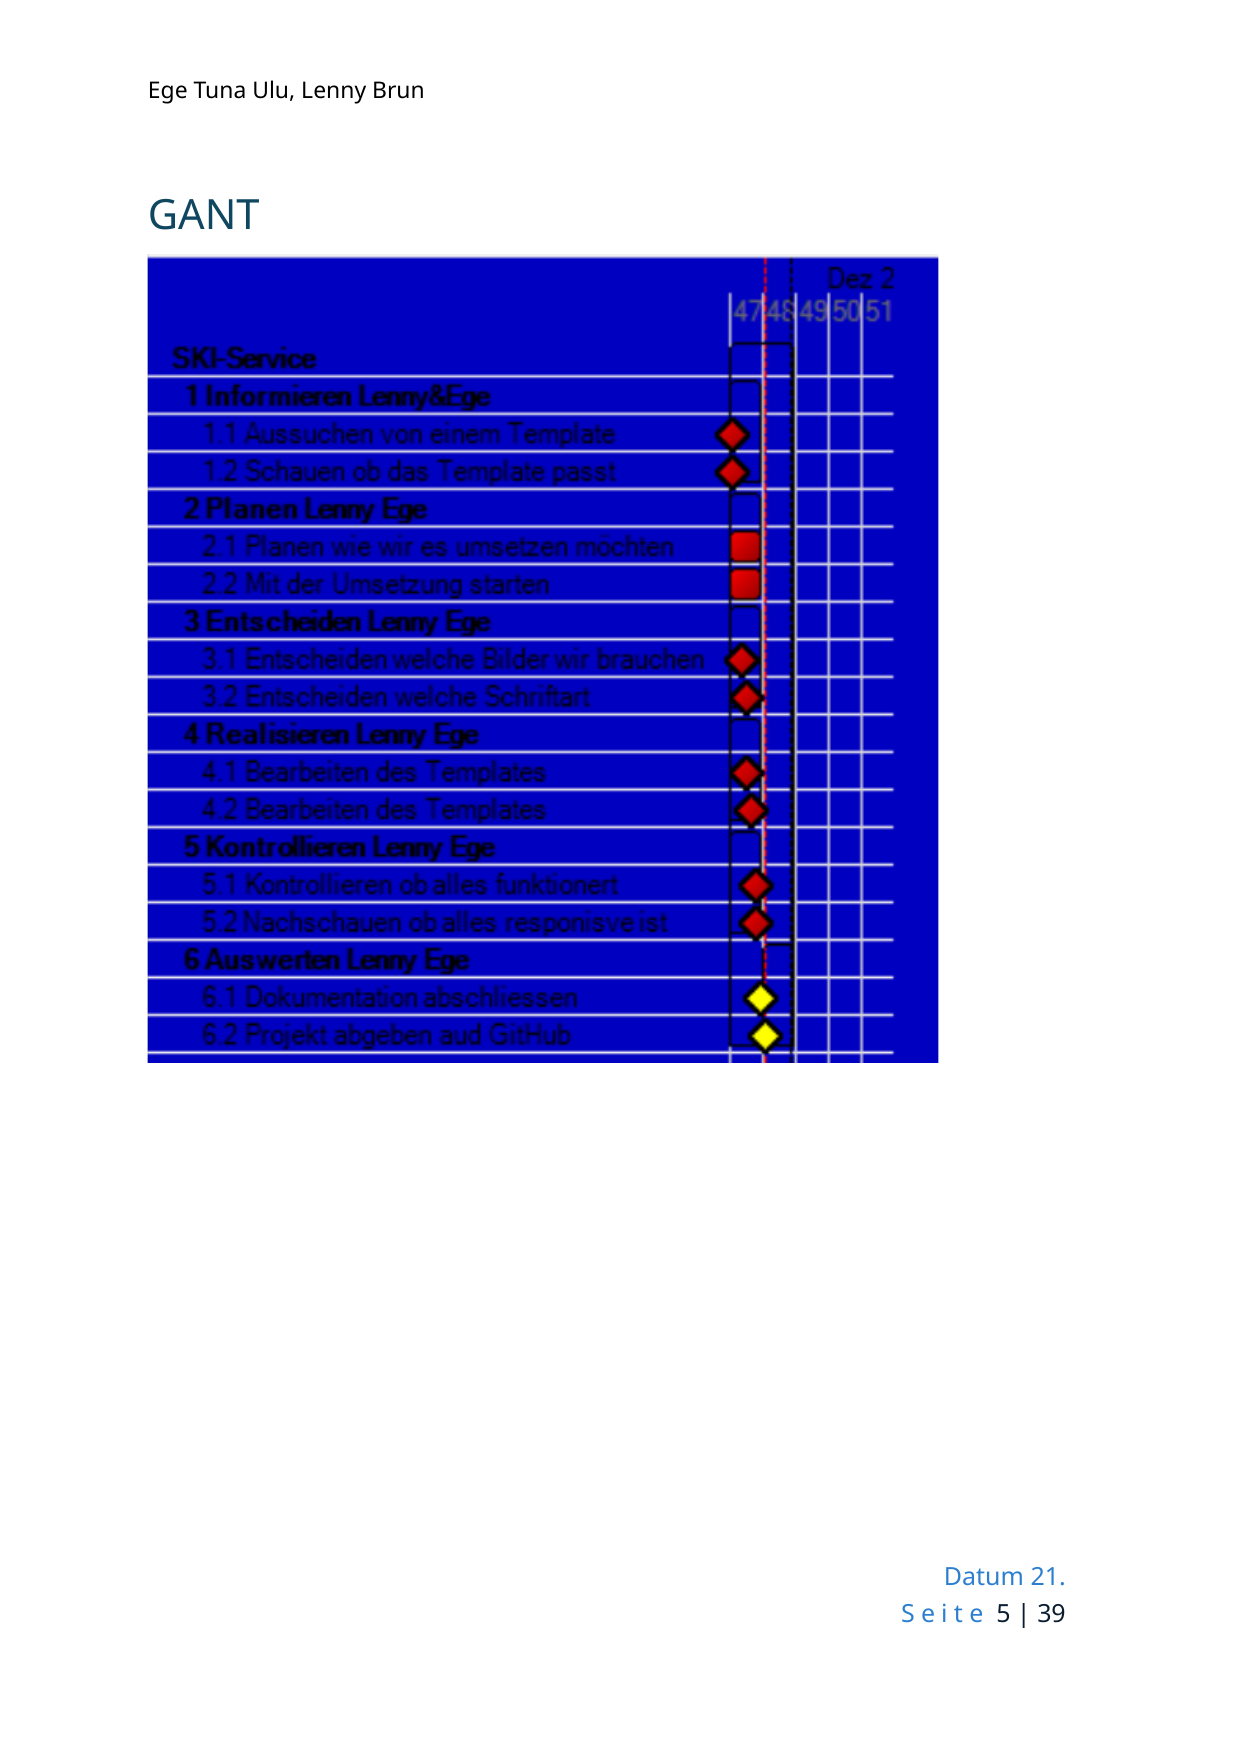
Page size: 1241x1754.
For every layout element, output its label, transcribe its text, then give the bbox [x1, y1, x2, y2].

picture [147, 254, 939, 1063]
subtitle GANT [148, 185, 1093, 242]
